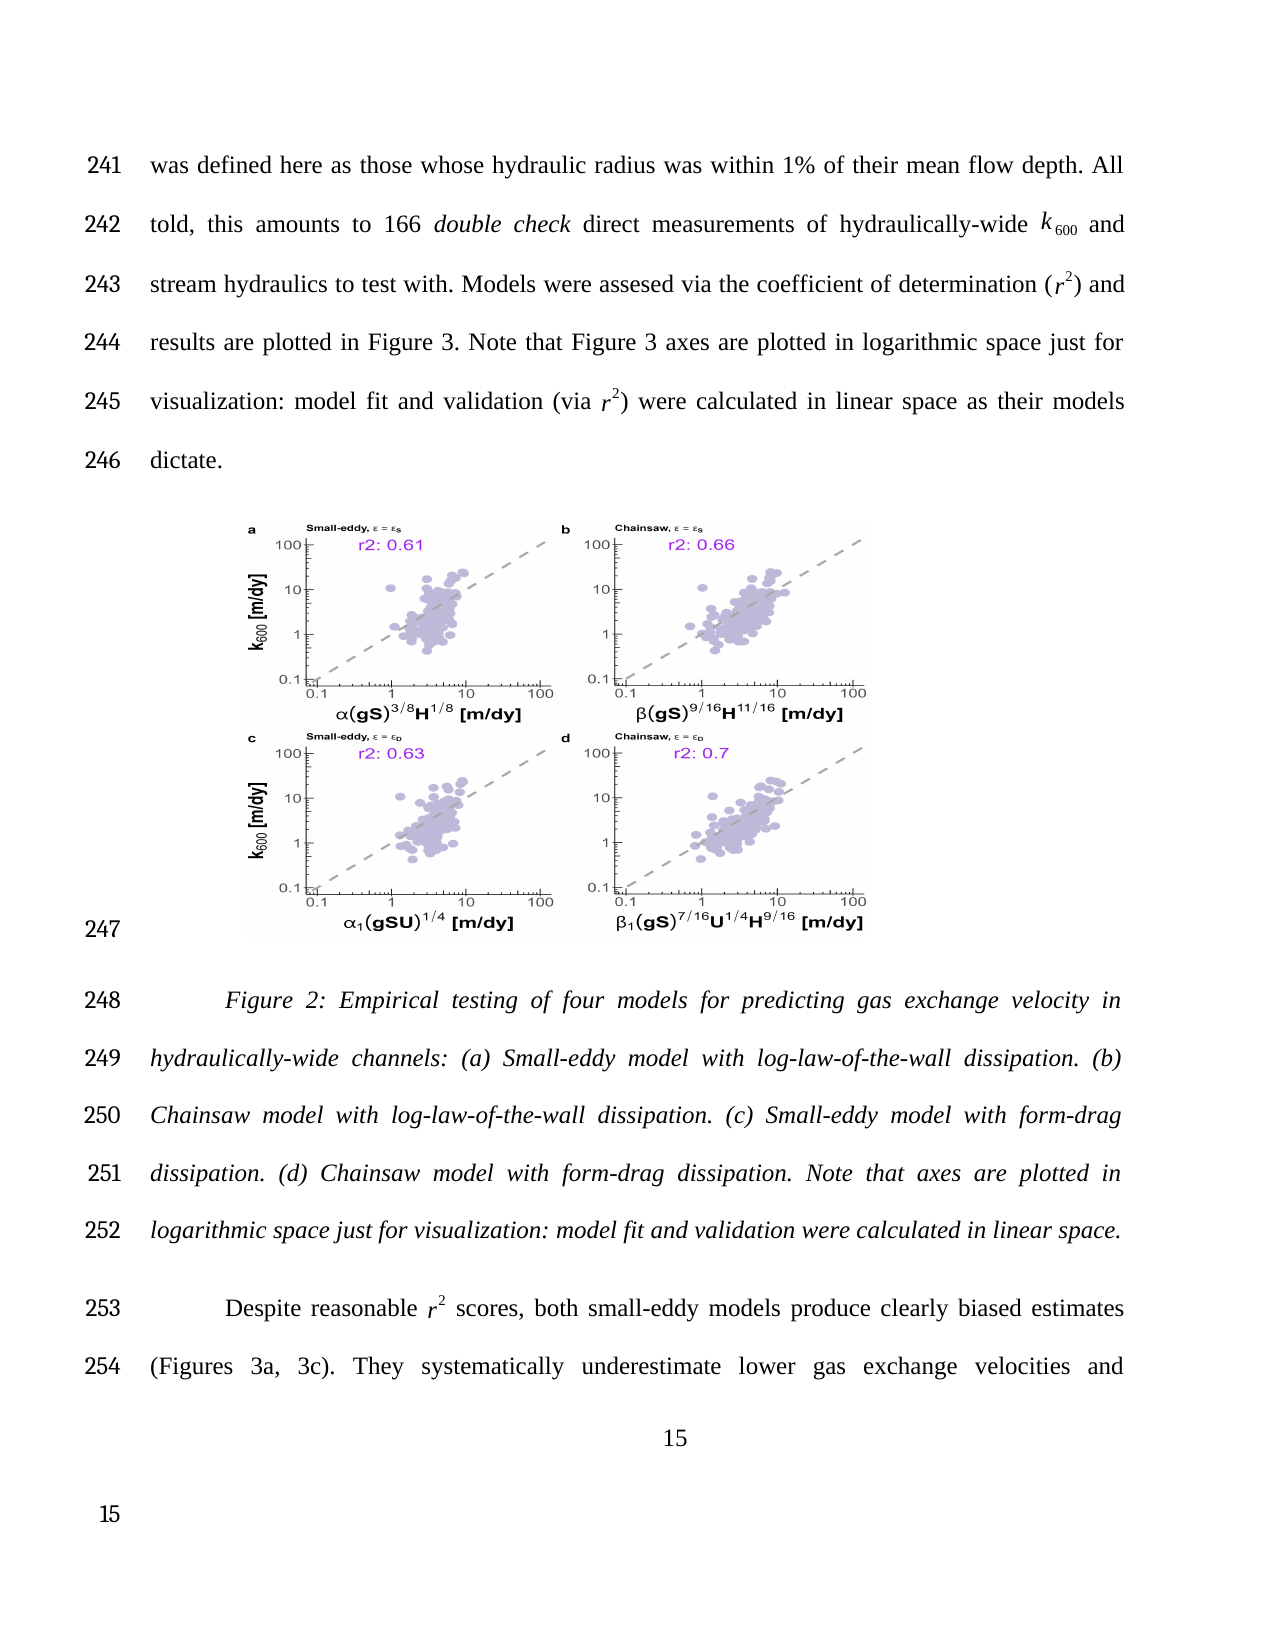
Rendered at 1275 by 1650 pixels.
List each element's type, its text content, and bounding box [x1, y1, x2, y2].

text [150, 1292, 1125, 1380]
picture [243, 521, 869, 938]
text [150, 150, 1125, 474]
text Figure 2: Empirical testing of four models for predicting gas exchange velocity in hydraulically-wide channels: (a) Small-eddy model with log-law-of-the-wall dissipation. (b) Chainsaw model with log-law-of-the-wall dissipation. (c) Small-eddy model with form-drag dissipation. (d) Chainsaw model with form-drag dissipation. Note that axes are plotted in logarithmic space just for visualization: model fit and validation were calculated in linear space. [150, 985, 1125, 1244]
